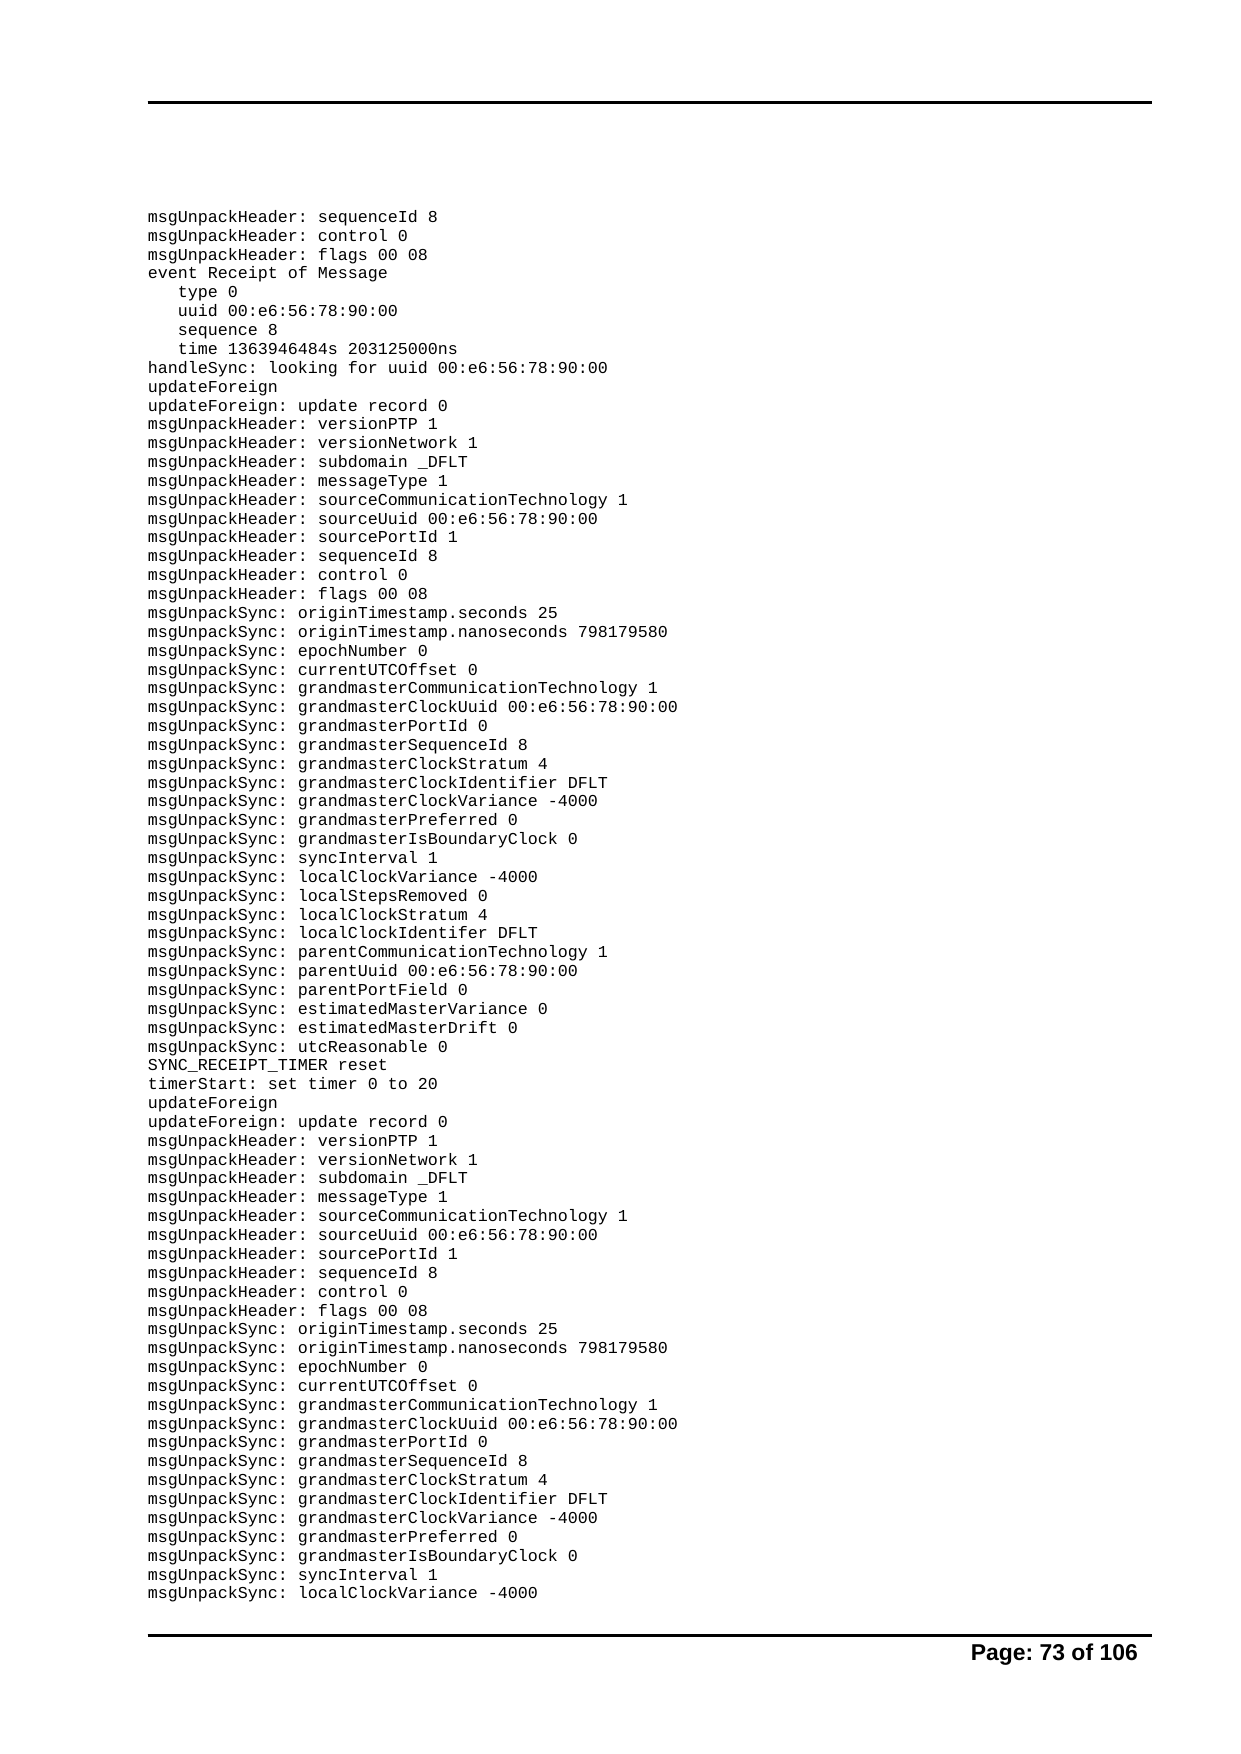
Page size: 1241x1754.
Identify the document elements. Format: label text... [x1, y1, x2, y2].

list msgUnpackHeader: flags 00 08 [148, 1302, 1152, 1321]
list msgUnpackSync: grandmasterSequenceId 8 [148, 736, 1152, 755]
list msgUnpackSync: grandmasterPreferred 0 [148, 812, 1152, 831]
list msgUnpackSync: localClockVariance -4000 [148, 1585, 1152, 1604]
list msgUnpackSync: originTimestamp.seconds 25 [148, 604, 1152, 623]
list msgUnpackSync: localClockStratum 4 [148, 906, 1152, 925]
list msgUnpackHeader: sequenceId 8 [148, 548, 1152, 567]
list msgUnpackSync: originTimestamp.seconds 25 [148, 1321, 1152, 1340]
list msgUnpackSync: estimatedMasterDrift 0 [148, 1019, 1152, 1038]
list msgUnpackSync: epochNumber 0 [148, 1359, 1152, 1377]
list msgUnpackHeader: versionPTP 1 [148, 1132, 1152, 1151]
list msgUnpackHeader: versionNetwork 1 [148, 1151, 1152, 1170]
list type 0 [148, 284, 1152, 303]
list msgUnpackHeader: sourcePortId 1 [148, 1246, 1152, 1264]
list msgUnpackSync: utcReasonable 0 [148, 1038, 1152, 1057]
list msgUnpackHeader: sequenceId 8 [148, 1264, 1152, 1283]
list updateForeign [148, 378, 1152, 397]
list msgUnpackSync: grandmasterClockIdentifier DFLT [148, 774, 1152, 793]
list msgUnpackHeader: sourcePortId 1 [148, 529, 1152, 548]
list msgUnpackSync: localClockIdentifer DFLT [148, 925, 1152, 944]
list msgUnpackSync: currentUTCOffset 0 [148, 661, 1152, 680]
list timerStart: set timer 0 to 20 [148, 1076, 1152, 1095]
list msgUnpackSync: grandmasterClockIdentifier DFLT [148, 1491, 1152, 1509]
list msgUnpackSync: originTimestamp.nanoseconds 798179580 [148, 623, 1152, 642]
list msgUnpackSync: grandmasterIsBoundaryClock 0 [148, 831, 1152, 849]
list msgUnpackSync: grandmasterIsBoundaryClock 0 [148, 1547, 1152, 1566]
list msgUnpackSync: localClockVariance -4000 [148, 868, 1152, 887]
list msgUnpackSync: grandmasterClockVariance -4000 [148, 1509, 1152, 1528]
list event Receipt of Message [148, 265, 1152, 284]
list msgUnpackSync: parentUuid 00:e6:56:78:90:00 [148, 963, 1152, 982]
list msgUnpackHeader: versionPTP 1 [148, 416, 1152, 435]
list msgUnpackSync: parentCommunicationTechnology 1 [148, 944, 1152, 963]
list updateForeign: update record 0 [148, 1113, 1152, 1132]
list msgUnpackHeader: sourceUuid 00:e6:56:78:90:00 [148, 1227, 1152, 1246]
list handleSync: looking for uuid 00:e6:56:78:90:00 [148, 359, 1152, 378]
list updateForeign [148, 1095, 1152, 1113]
list msgUnpackSync: originTimestamp.nanoseconds 798179580 [148, 1340, 1152, 1359]
list msgUnpackSync: grandmasterClockStratum 4 [148, 1472, 1152, 1491]
list SYNC_RECEIPT_TIMER reset [148, 1057, 1152, 1076]
list msgUnpackHeader: flags 00 08 [148, 586, 1152, 604]
list msgUnpackHeader: sequenceId 8 [148, 208, 1152, 227]
list msgUnpackSync: grandmasterPreferred 0 [148, 1528, 1152, 1547]
list msgUnpackHeader: messageType 1 [148, 472, 1152, 491]
list msgUnpackSync: grandmasterCommunicationTechnology 1 [148, 1396, 1152, 1415]
list msgUnpackSync: grandmasterClockVariance -4000 [148, 793, 1152, 812]
list time 1363946484s 203125000ns [148, 341, 1152, 359]
list msgUnpackSync: currentUTCOffset 0 [148, 1377, 1152, 1396]
list msgUnpackHeader: subdomain _DFLT [148, 1170, 1152, 1189]
list msgUnpackHeader: sourceCommunicationTechnology 1 [148, 491, 1152, 510]
list msgUnpackSync: grandmasterPortId 0 [148, 1434, 1152, 1453]
list msgUnpackSync: localStepsRemoved 0 [148, 887, 1152, 906]
list msgUnpackHeader: control 0 [148, 567, 1152, 586]
list msgUnpackSync: grandmasterClockUuid 00:e6:56:78:90:00 [148, 699, 1152, 718]
list msgUnpackSync: grandmasterClockStratum 4 [148, 755, 1152, 774]
list msgUnpackHeader: messageType 1 [148, 1189, 1152, 1208]
list msgUnpackSync: syncInterval 1 [148, 849, 1152, 868]
list msgUnpackSync: grandmasterClockUuid 00:e6:56:78:90:00 [148, 1415, 1152, 1434]
list msgUnpackHeader: control 0 [148, 1283, 1152, 1302]
list msgUnpackHeader: versionNetwork 1 [148, 435, 1152, 454]
list msgUnpackSync: grandmasterPortId 0 [148, 718, 1152, 736]
list msgUnpackHeader: sourceCommunicationTechnology 1 [148, 1208, 1152, 1227]
list msgUnpackHeader: control 0 [148, 227, 1152, 246]
list msgUnpackSync: epochNumber 0 [148, 642, 1152, 661]
list msgUnpackSync: grandmasterCommunicationTechnology 1 [148, 680, 1152, 699]
list msgUnpackSync: estimatedMasterVariance 0 [148, 1000, 1152, 1019]
list msgUnpackHeader: flags 00 08 [148, 246, 1152, 265]
list uuid 00:e6:56:78:90:00 [148, 303, 1152, 322]
list msgUnpackHeader: sourceUuid 00:e6:56:78:90:00 [148, 510, 1152, 529]
list updateForeign: update record 0 [148, 397, 1152, 416]
list msgUnpackSync: grandmasterSequenceId 8 [148, 1453, 1152, 1472]
list sequence 8 [148, 322, 1152, 341]
list msgUnpackSync: parentPortField 0 [148, 982, 1152, 1000]
list msgUnpackSync: syncInterval 1 [148, 1566, 1152, 1585]
list msgUnpackHeader: subdomain _DFLT [148, 454, 1152, 472]
